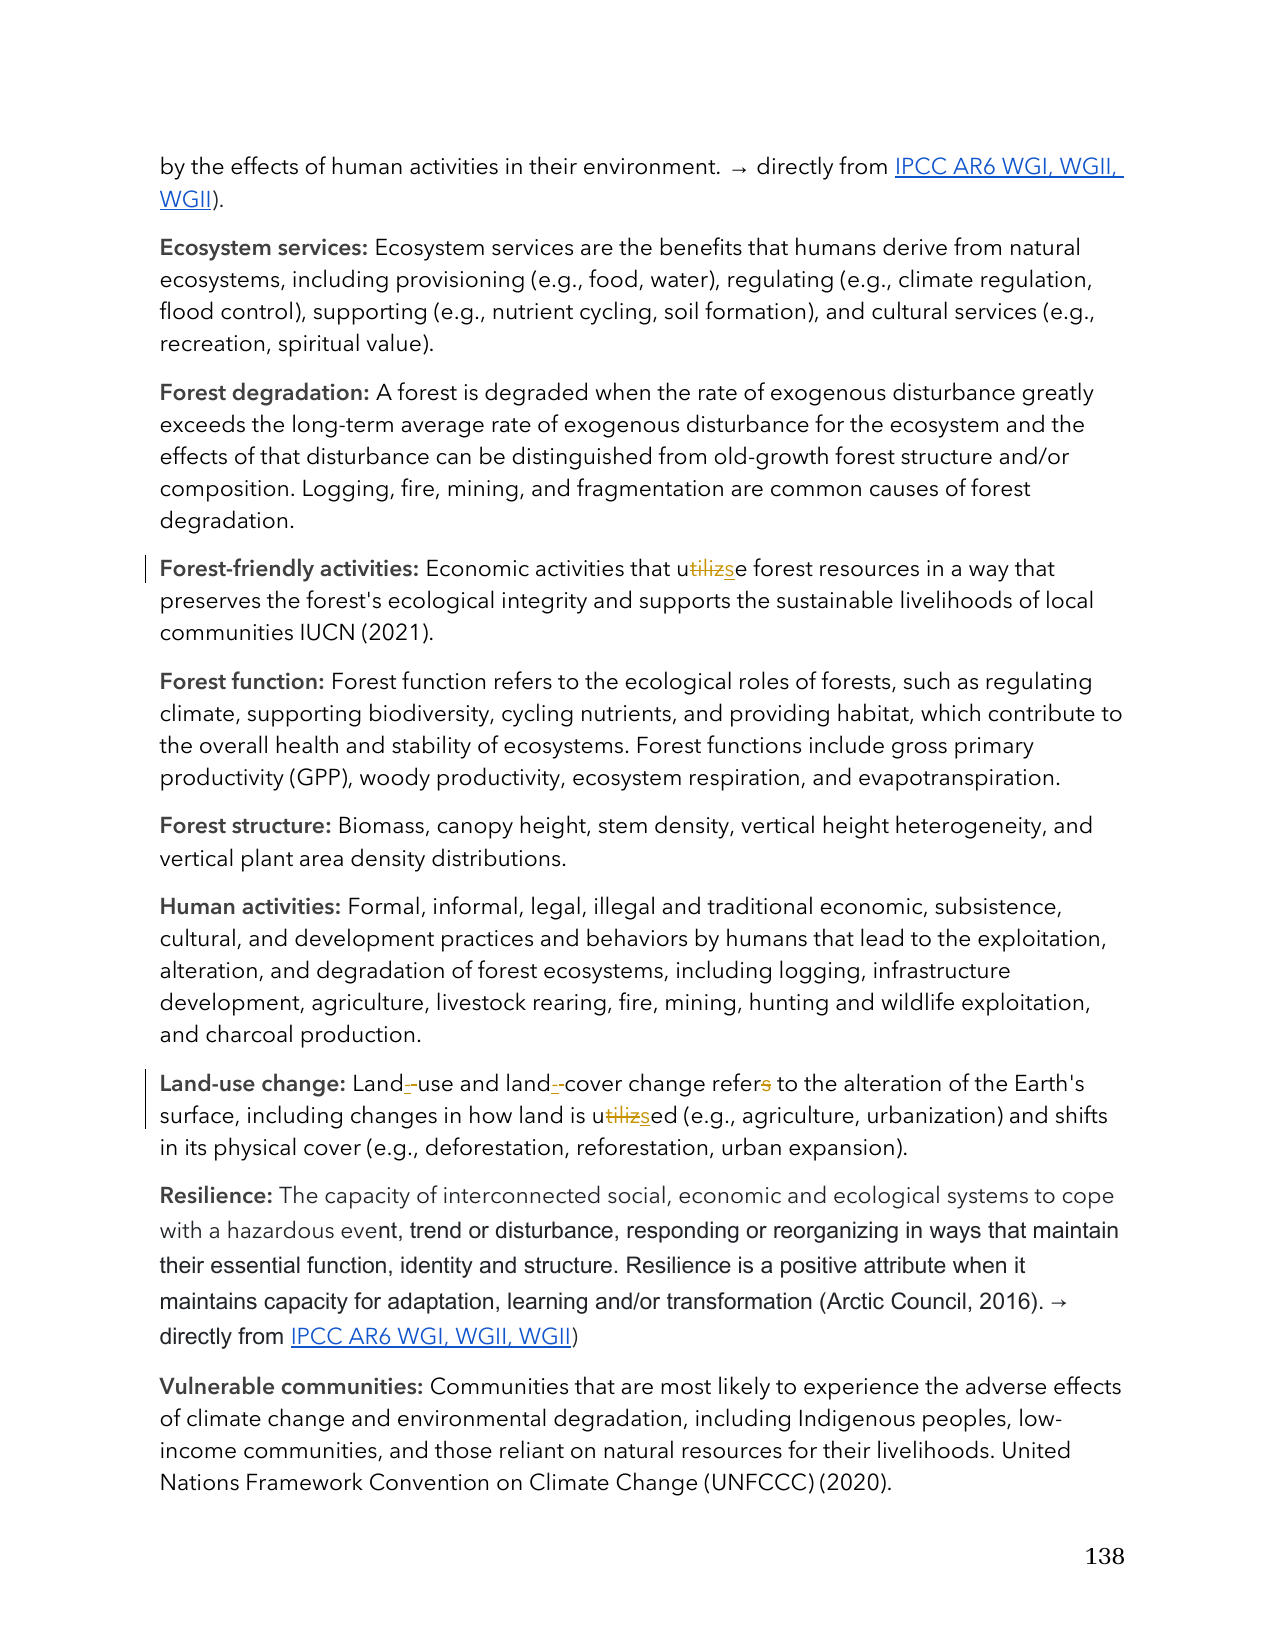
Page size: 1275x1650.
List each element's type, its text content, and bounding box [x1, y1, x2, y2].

text Forest degradation: A forest is degraded when the rate of exogenous disturbance greatly exceeds the long-term average rate of exogenous disturbance for the ecosystem and the effects of that disturbance can be distinguished from old-growth forest structure and/or composition. Logging, fire, mining, and fragmentation are common causes of forest degradation. [159, 378, 1125, 534]
text Land-use change: Landuse and landcover change refer to the alteration of the Earth's surface, including changes in how land is ued (e.g., agriculture, urbanization) and shifts in its physical cover (e.g., deforestation, reforestation, urban expansion). [159, 1069, 1125, 1161]
text Forest structure: Biomass, canopy height, stem density, vertical height heterogeneity, and vertical plant area density distributions. [159, 812, 1125, 872]
text Forest function: Forest function refers to the ecological roles of forests, such as regulating climate, supporting biodiversity, cycling nutrients, and providing habitat, which contribute to the overall health and stability of ecosystems. Forest functions include gross primary productivity (GPP), woody productivity, ecosystem respiration, and evapotranspiration. [159, 667, 1125, 791]
text Ecosystem services: Ecosystem services are the benefits that humans derive from natural ecosystems, including provisioning (e.g., food, water), regulating (e.g., climate regulation, flood control), supporting (e.g., nutrient cycling, soil formation), and cultural services (e.g., recreation, spiritual value). [159, 233, 1125, 357]
text Forest-friendly activities: Economic activities that ue forest resources in a way that preserves the forest's ecological integrity and supports the sustainable livelihoods of local communities IUCN (2021). [159, 555, 1125, 646]
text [159, 150, 1125, 213]
text Human activities: Formal, informal, legal, illegal and traditional economic, subsistence, cultural, and development practices and behaviors by humans that lead to the exploitation, alteration, and degradation of forest ecosystems, including logging, infrastructure development, agriculture, livestock rearing, fire, mining, hunting and wildlife exploitation, and charcoal production. [159, 892, 1125, 1048]
text Vulnerable communities: Communities that are most likely to experience the adverse effects of climate change and environmental degradation, including Indigenous peoples, low-income communities, and those reliant on natural resources for their livelihoods. United Nations Framework Convention on Climate Change (UNFCCC) (2020). [159, 1372, 1125, 1496]
text Resilience: The capacity of interconnected social, economic and ecological systems to cope with a hazardous event, trend or disturbance, responding or reorganizing in ways that maintain their essential function, identity and structure. Resilience is a positive attribute when it maintains capacity for adaptation, learning and/or transformation (Arctic Council, 2016). → directly from IPCC AR6 WGI, WGII, WGII) [159, 1182, 1125, 1351]
